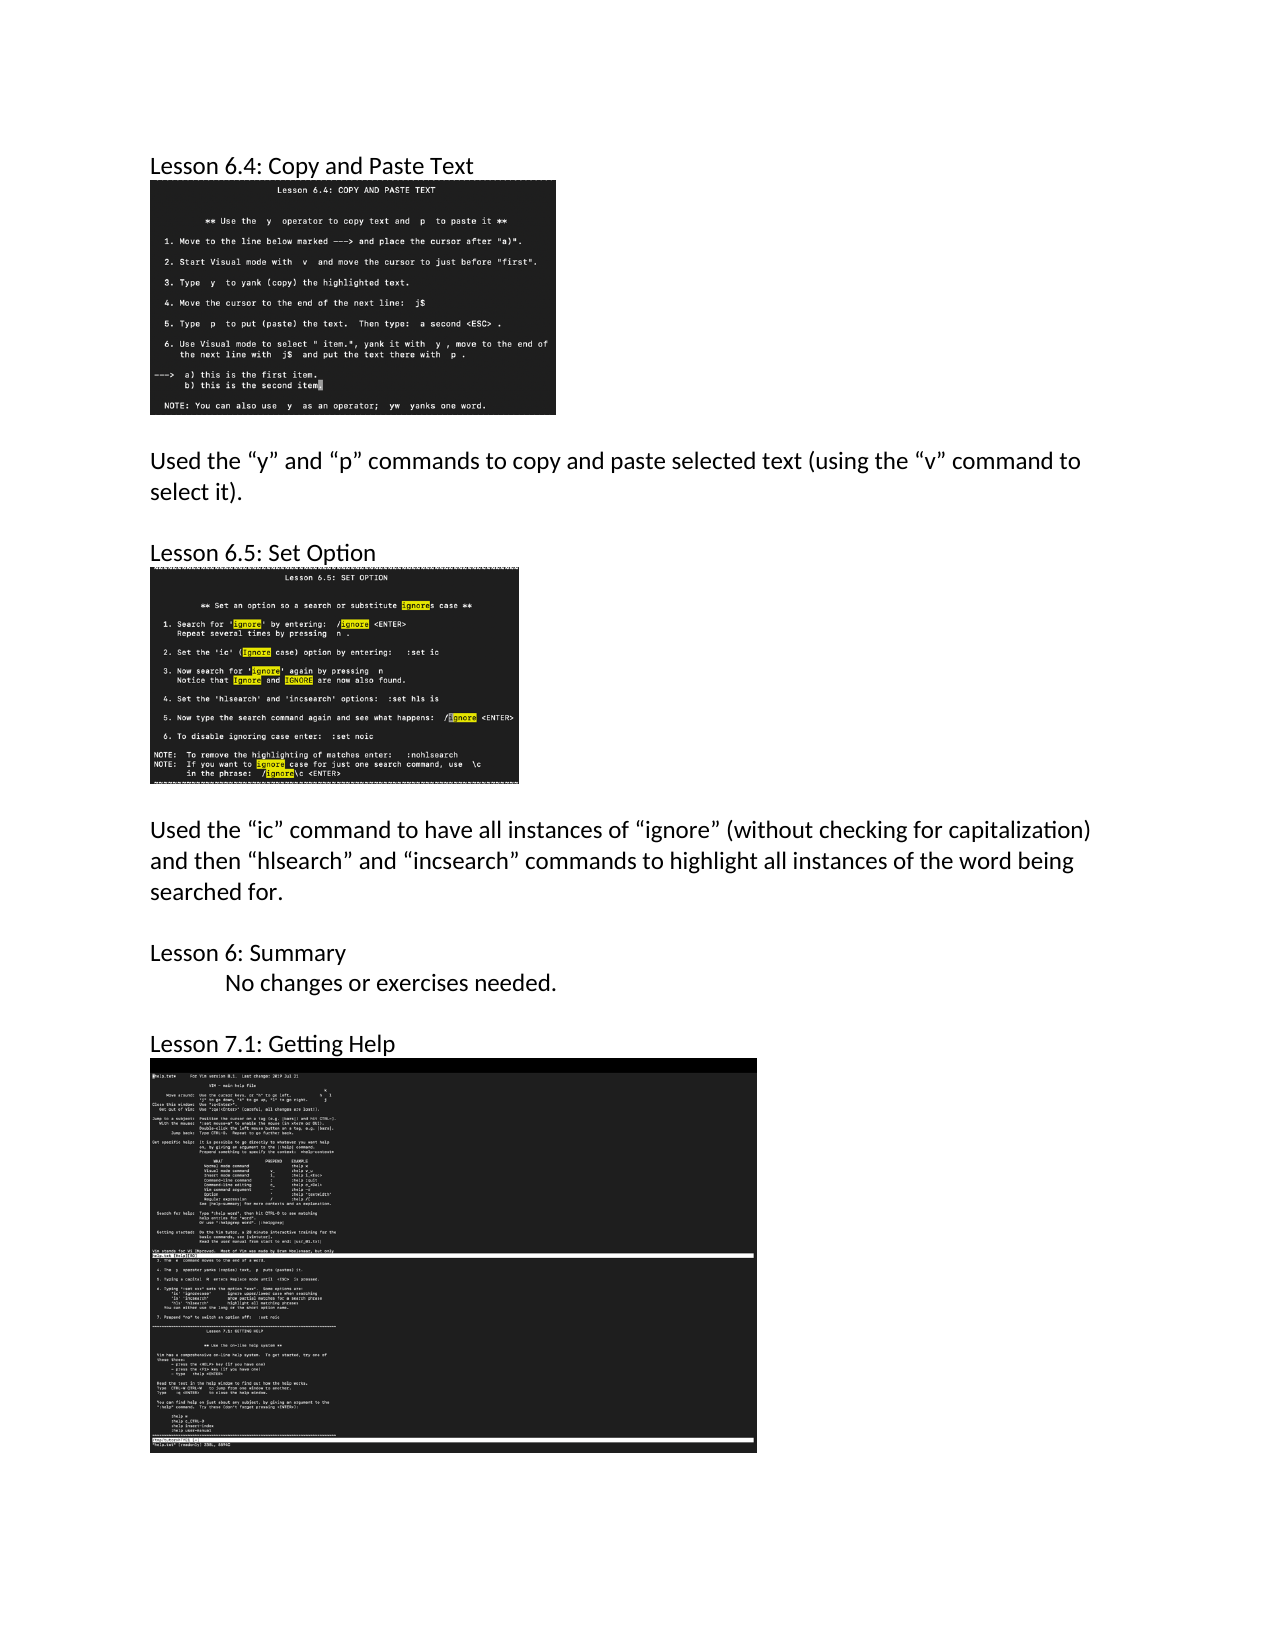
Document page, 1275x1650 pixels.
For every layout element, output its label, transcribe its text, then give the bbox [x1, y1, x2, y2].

text Lesson 7.1: Getting Help [150, 1028, 1125, 1059]
picture [150, 180, 556, 415]
text Used the “ic” command to have all instances of “ignore” (without checking for capitalization) and then “hlsearch” and “incsearch” commands to highlight all instances of the word being searched for. [150, 814, 1125, 906]
text Used the “y” and “p” commands to copy and paste selected text (using the “v” command to select it). [150, 445, 1125, 506]
picture [150, 567, 519, 784]
text Lesson 6.4: Copy and Paste Text [150, 150, 1125, 181]
text Lesson 6.5: Set Option [150, 537, 1125, 567]
picture [150, 1058, 757, 1453]
text No changes or exercises needed. [150, 967, 1125, 998]
text Lesson 6: Summary [150, 937, 1125, 967]
